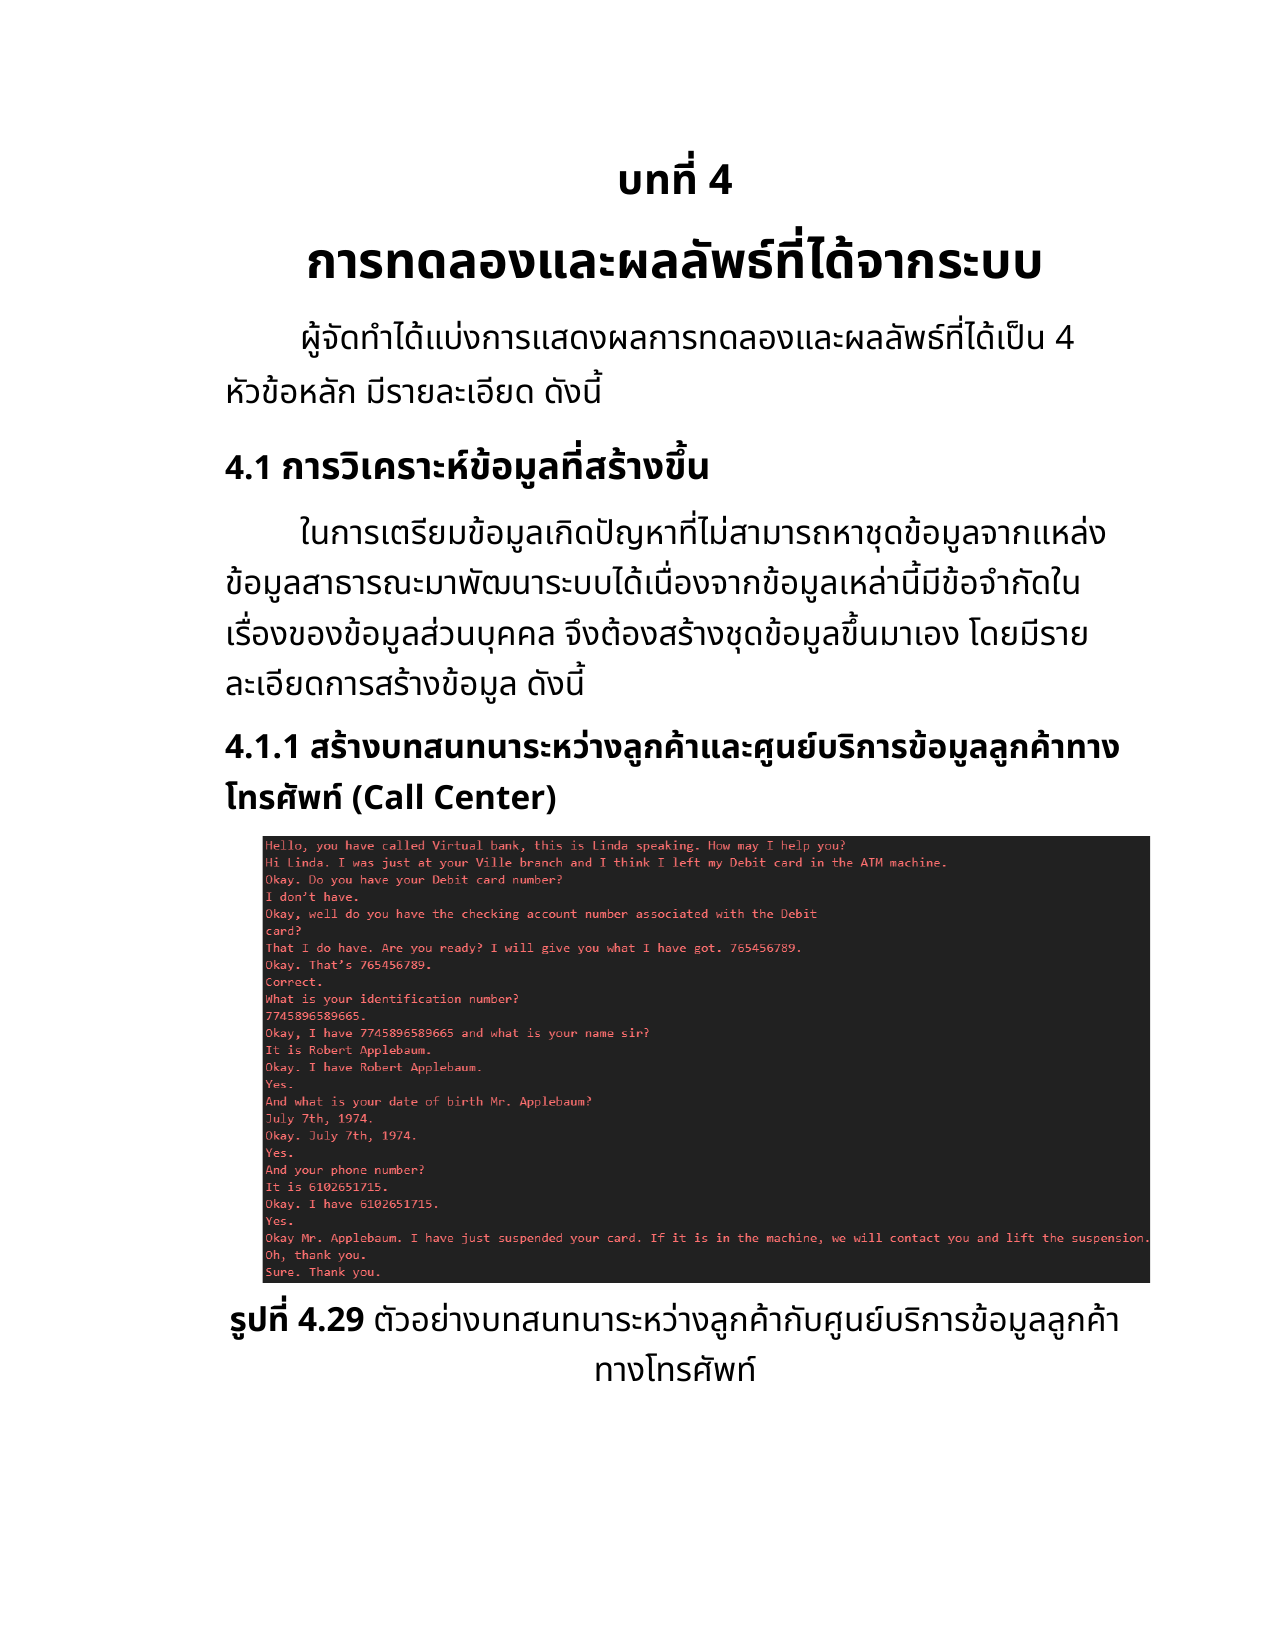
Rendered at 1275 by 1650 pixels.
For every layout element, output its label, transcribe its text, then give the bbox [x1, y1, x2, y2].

subtitle การวิเคราะห์ข้อมูลที่สร้างขึ้น [225, 439, 1125, 496]
picture [262, 836, 1150, 1283]
subtitle สร้างบทสนทนาระหว่างลูกค้าและศูนย์บริการข้อมูลลูกค้าทางโทรศัพท์ (Call Center) [225, 723, 1125, 824]
text ในการเตรียมข้อมูลเกิดปัญหาที่ไม่สามารถหาชุดข้อมูลจากแหล่งข้อมูลสาธารณะมาพัฒนาระบบได้เนื่องจากข้อมูลเหล่านี้มีข้อจำกัดในเรื่องของข้อมูลส่วนบุคคล จึงต้องสร้างชุดข้อมูลขึ้นมาเอง โดยมีรายละเอียดการสร้างข้อมูล ดังนี้ [225, 509, 1125, 710]
text ผู้จัดทำได้แบ่งการแสดงผลการทดลองและผลลัพธ์ที่ได้เป็น 4 หัวข้อหลัก มีรายละเอียด ดังนี้ [225, 314, 1125, 419]
subtitle การทดลองและผลลัพธ์ที่ได้จากระบบ [225, 226, 1125, 301]
